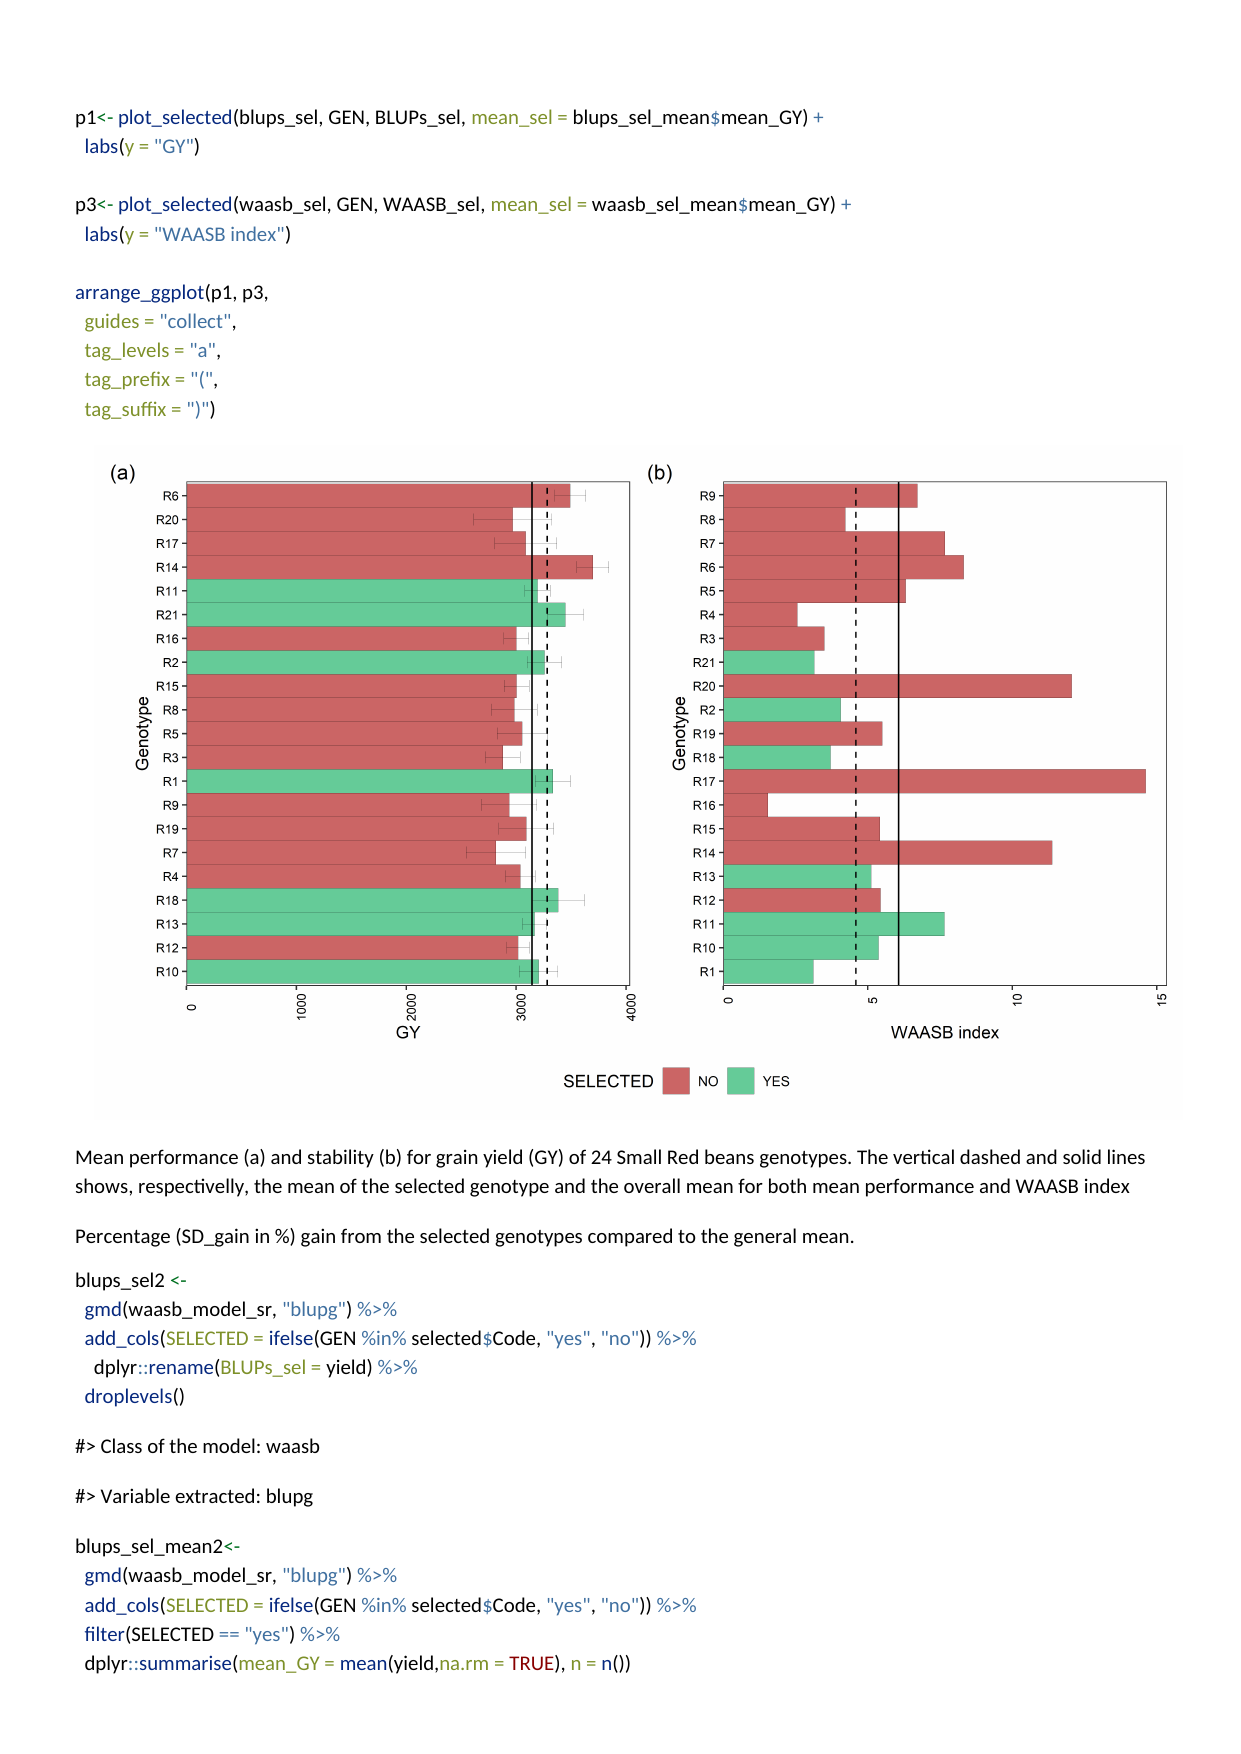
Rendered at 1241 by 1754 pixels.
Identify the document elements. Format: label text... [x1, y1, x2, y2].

text #> Variable extracted: blupg [75, 1483, 1165, 1509]
text #> Class of the model: waasb [75, 1433, 1165, 1459]
picture [93, 445, 1184, 1120]
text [75, 75, 1165, 421]
text blups_sel_mean2<- gmd(waasb_model_sr, "blupg") %>% add_cols(SELECTED = ifelse(GEN %in% selected$Code, "yes", "no")) %>% filter(SELECTED == "yes") %>% dplyr::summarise(mean_GY = mean(yield,na.rm = TRUE), n = n()) [75, 1533, 1165, 1676]
text blups_sel2 <- gmd(waasb_model_sr, "blupg") %>% add_cols(SELECTED = ifelse(GEN %in% selected$Code, "yes", "no")) %>% dplyr::rename(BLUPs_sel = yield) %>% droplevels() [75, 1267, 1165, 1409]
text Percentage (SD_gain in %) gain from the selected genotypes compared to the general mean. [75, 1223, 1165, 1248]
